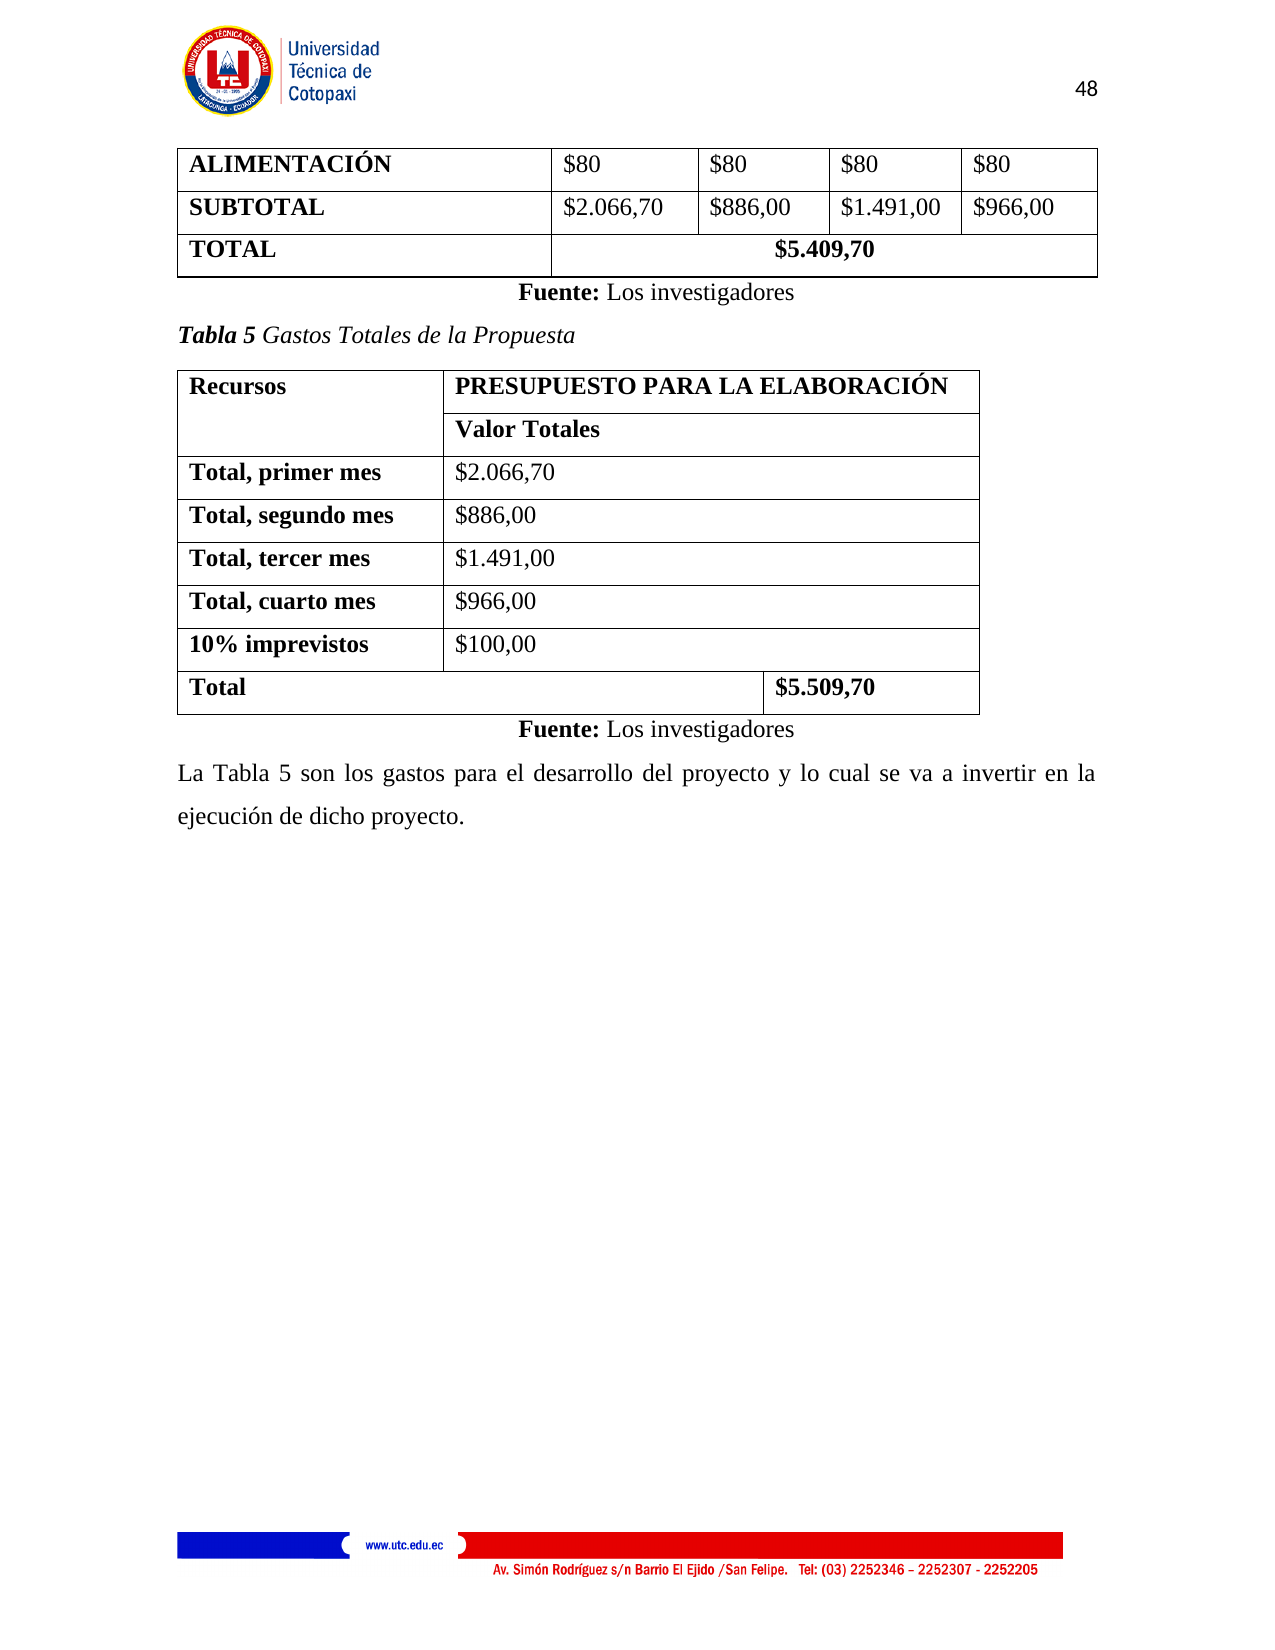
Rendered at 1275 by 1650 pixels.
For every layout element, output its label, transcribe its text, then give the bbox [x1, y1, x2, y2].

table_cell $1.491,00 [444, 543, 979, 585]
table_cell $2.066,70 [444, 457, 979, 499]
table_cell $886,00 [699, 192, 829, 233]
picture [177, 22, 387, 122]
table_cell $886,00 [444, 500, 979, 542]
table_cell ALIMENTACIÓN [178, 149, 551, 191]
table_cell Total [178, 672, 763, 713]
table_cell $80 [962, 149, 1097, 191]
table_cell $5.409,70 [552, 235, 1097, 276]
table_cell $5.509,70 [764, 672, 979, 713]
table_cell $966,00 [444, 586, 979, 628]
table_header PRESUPUESTO PARA LA ELABORACIÓN [444, 371, 979, 413]
table_cell Total, tercer mes [178, 543, 443, 585]
text La Tabla 5 son los gastos para el desarrollo del proyecto y lo cual se va a invertir en la ejecución de dicho proyecto. [177, 758, 1098, 829]
table_cell 10% imprevistos [178, 629, 443, 671]
table_cell Total, segundo mes [178, 500, 443, 542]
table_cell Total, cuarto mes [178, 586, 443, 628]
table_cell TOTAL [178, 235, 551, 276]
table_cell $80 [830, 149, 961, 191]
table_cell SUBTOTAL [178, 192, 551, 233]
text Fuente: Los investigadores [215, 714, 1098, 743]
picture [177, 1532, 1063, 1577]
text Fuente: Los investigadores [215, 278, 1098, 306]
table_cell Total, primer mes [178, 457, 443, 499]
table_cell $80 [699, 149, 829, 191]
table_cell $100,00 [444, 629, 979, 671]
table_cell $966,00 [962, 192, 1097, 233]
text Tabla 5 Gastos Totales de la Propuesta [177, 321, 1098, 349]
table_cell $80 [552, 149, 698, 191]
table_cell $2.066,70 [552, 192, 698, 233]
table_header Recursos [178, 371, 443, 456]
table_cell Valor Totales [444, 414, 979, 456]
table_cell $1.491,00 [830, 192, 961, 233]
